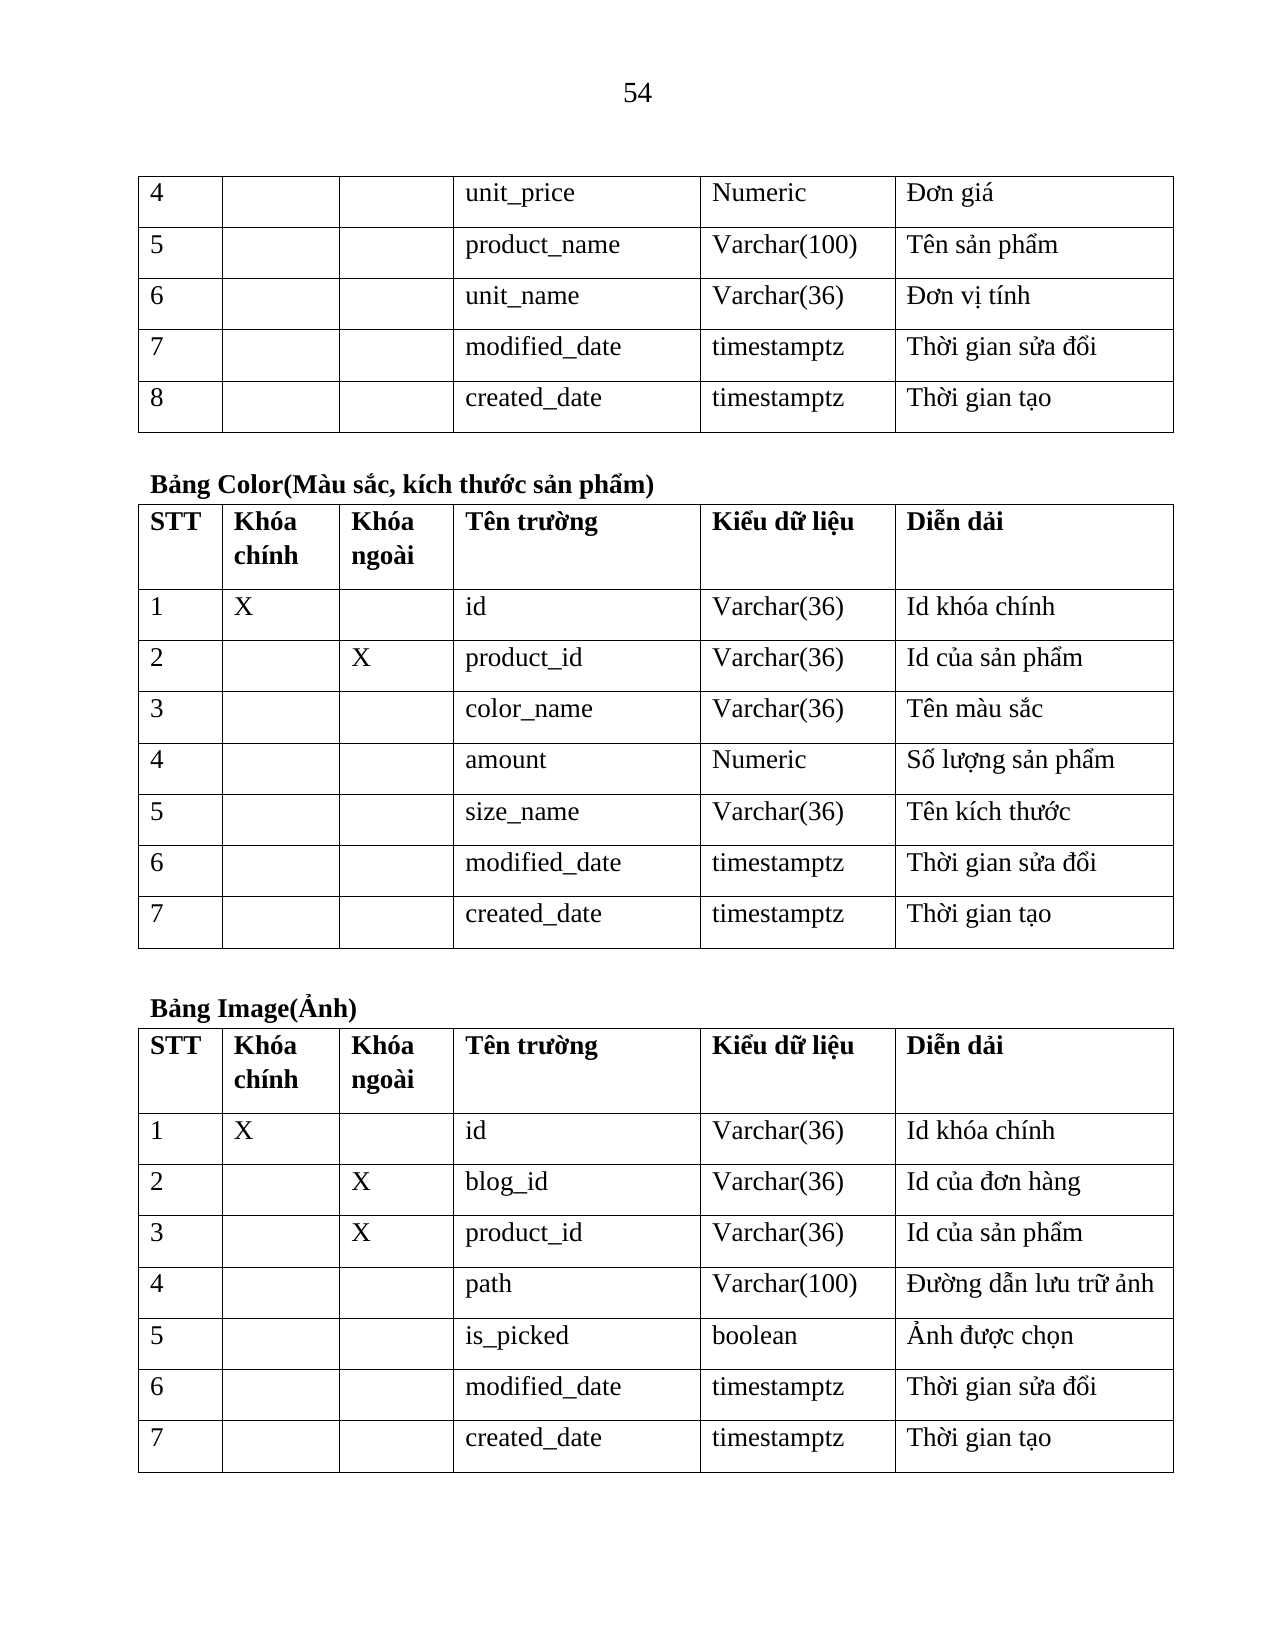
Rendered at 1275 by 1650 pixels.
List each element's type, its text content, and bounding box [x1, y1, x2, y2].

table_cell timestamptz [701, 846, 895, 896]
table_cell X [340, 641, 453, 691]
table_cell Ảnh được chọn [896, 1319, 1173, 1369]
table_header Khóa ngoài [340, 505, 453, 589]
table_cell [223, 1370, 339, 1420]
table_header Diễn dải [896, 505, 1173, 589]
table_cell [223, 897, 339, 947]
table_cell [340, 795, 453, 845]
table_cell Đơn giá [896, 177, 1173, 227]
table_header Tên trường [454, 505, 700, 589]
table_header STT [139, 505, 222, 589]
table_cell Id của sản phẩm [896, 1216, 1173, 1267]
text Bảng Color(Màu sắc, kích thước sản phẩm) [150, 468, 1125, 500]
table_cell [340, 177, 453, 227]
table_cell Thời gian sửa đổi [896, 846, 1173, 896]
table_cell modified_date [454, 846, 700, 896]
table_cell 6 [139, 279, 222, 329]
table_cell Id khóa chính [896, 1114, 1173, 1164]
table_cell 1 [139, 590, 222, 640]
table_cell Tên màu sắc [896, 692, 1173, 742]
table_cell Thời gian tạo [896, 382, 1173, 432]
table_cell 4 [139, 1268, 222, 1318]
table_cell 7 [139, 330, 222, 381]
table_cell unit_price [454, 177, 700, 227]
table_cell X [340, 1216, 453, 1267]
table_cell 2 [139, 1165, 222, 1215]
table_cell X [340, 1165, 453, 1215]
table_cell timestamptz [701, 382, 895, 432]
table_cell created_date [454, 382, 700, 432]
table_cell Numeric [701, 744, 895, 794]
table_cell Tên sản phẩm [896, 228, 1173, 278]
table_cell 1 [139, 1114, 222, 1164]
table_cell timestamptz [701, 1421, 895, 1472]
table_cell Varchar(36) [701, 1165, 895, 1215]
table_cell product_id [454, 1216, 700, 1267]
table_cell Id khóa chính [896, 590, 1173, 640]
table_cell Varchar(36) [701, 795, 895, 845]
table_cell [340, 382, 453, 432]
table_cell [340, 897, 453, 947]
table_header Diễn dải [896, 1029, 1173, 1113]
table_cell is_picked [454, 1319, 700, 1369]
table_cell Id của sản phẩm [896, 641, 1173, 691]
table_cell [223, 1319, 339, 1369]
table_cell Thời gian sửa đổi [896, 330, 1173, 381]
table_header Kiểu dữ liệu [701, 1029, 895, 1113]
table_cell [223, 846, 339, 896]
table_header STT [139, 1029, 222, 1113]
table_cell Tên kích thước [896, 795, 1173, 845]
table_cell [340, 744, 453, 794]
table_cell Thời gian tạo [896, 1421, 1173, 1472]
table_cell Đường dẫn lưu trữ ảnh [896, 1268, 1173, 1318]
table_cell [223, 382, 339, 432]
table_cell Varchar(36) [701, 1114, 895, 1164]
table_cell 4 [139, 177, 222, 227]
table_cell [223, 228, 339, 278]
table_cell Varchar(100) [701, 228, 895, 278]
table_cell [223, 1268, 339, 1318]
table_header Khóa chính [223, 505, 339, 589]
table_cell Id của đơn hàng [896, 1165, 1173, 1215]
table_cell Số lượng sản phẩm [896, 744, 1173, 794]
table_cell 3 [139, 1216, 222, 1267]
table_cell blog_id [454, 1165, 700, 1215]
table_cell Varchar(36) [701, 641, 895, 691]
table_cell [340, 279, 453, 329]
table_cell Thời gian tạo [896, 897, 1173, 947]
table_cell 2 [139, 641, 222, 691]
table_cell Varchar(36) [701, 692, 895, 742]
table_cell boolean [701, 1319, 895, 1369]
table_cell modified_date [454, 1370, 700, 1420]
table_cell 6 [139, 846, 222, 896]
table_cell [340, 590, 453, 640]
table_cell [223, 279, 339, 329]
table_cell Varchar(36) [701, 1216, 895, 1267]
table_cell created_date [454, 1421, 700, 1472]
table_cell [340, 1421, 453, 1472]
table_cell 8 [139, 382, 222, 432]
table_cell [340, 692, 453, 742]
table_cell created_date [454, 897, 700, 947]
table_cell [223, 1165, 339, 1215]
table_cell Thời gian sửa đổi [896, 1370, 1173, 1420]
table_cell 4 [139, 744, 222, 794]
table_cell 5 [139, 228, 222, 278]
table_cell [223, 692, 339, 742]
table_cell [223, 641, 339, 691]
table_cell timestamptz [701, 330, 895, 381]
table_header Kiểu dữ liệu [701, 505, 895, 589]
table_cell 7 [139, 897, 222, 947]
table_cell [223, 744, 339, 794]
table_cell product_name [454, 228, 700, 278]
text Bảng Image(Ảnh) [150, 993, 1125, 1024]
table_cell [340, 228, 453, 278]
table_cell Varchar(36) [701, 590, 895, 640]
table_cell [223, 795, 339, 845]
table_cell modified_date [454, 330, 700, 381]
table_cell [223, 330, 339, 381]
table_cell Đơn vị tính [896, 279, 1173, 329]
table_cell id [454, 590, 700, 640]
table_cell X [223, 590, 339, 640]
table_cell [340, 846, 453, 896]
table_cell [340, 330, 453, 381]
table_cell 5 [139, 795, 222, 845]
table_cell 5 [139, 1319, 222, 1369]
table_cell amount [454, 744, 700, 794]
table_cell Varchar(36) [701, 279, 895, 329]
table_cell [340, 1268, 453, 1318]
table_cell [340, 1114, 453, 1164]
table_cell [340, 1319, 453, 1369]
table_cell [223, 1216, 339, 1267]
table_cell timestamptz [701, 1370, 895, 1420]
table_cell path [454, 1268, 700, 1318]
table_cell id [454, 1114, 700, 1164]
table_cell unit_name [454, 279, 700, 329]
table_cell X [223, 1114, 339, 1164]
table_cell Numeric [701, 177, 895, 227]
table_header Khóa chính [223, 1029, 339, 1113]
table_cell Varchar(100) [701, 1268, 895, 1318]
table_cell size_name [454, 795, 700, 845]
table_cell timestamptz [701, 897, 895, 947]
table_cell product_id [454, 641, 700, 691]
table_cell 6 [139, 1370, 222, 1420]
table_cell [223, 1421, 339, 1472]
table_header Tên trường [454, 1029, 700, 1113]
table_cell 3 [139, 692, 222, 742]
table_header Khóa ngoài [340, 1029, 453, 1113]
table_cell [223, 177, 339, 227]
table_cell 7 [139, 1421, 222, 1472]
table_cell color_name [454, 692, 700, 742]
table_cell [340, 1370, 453, 1420]
